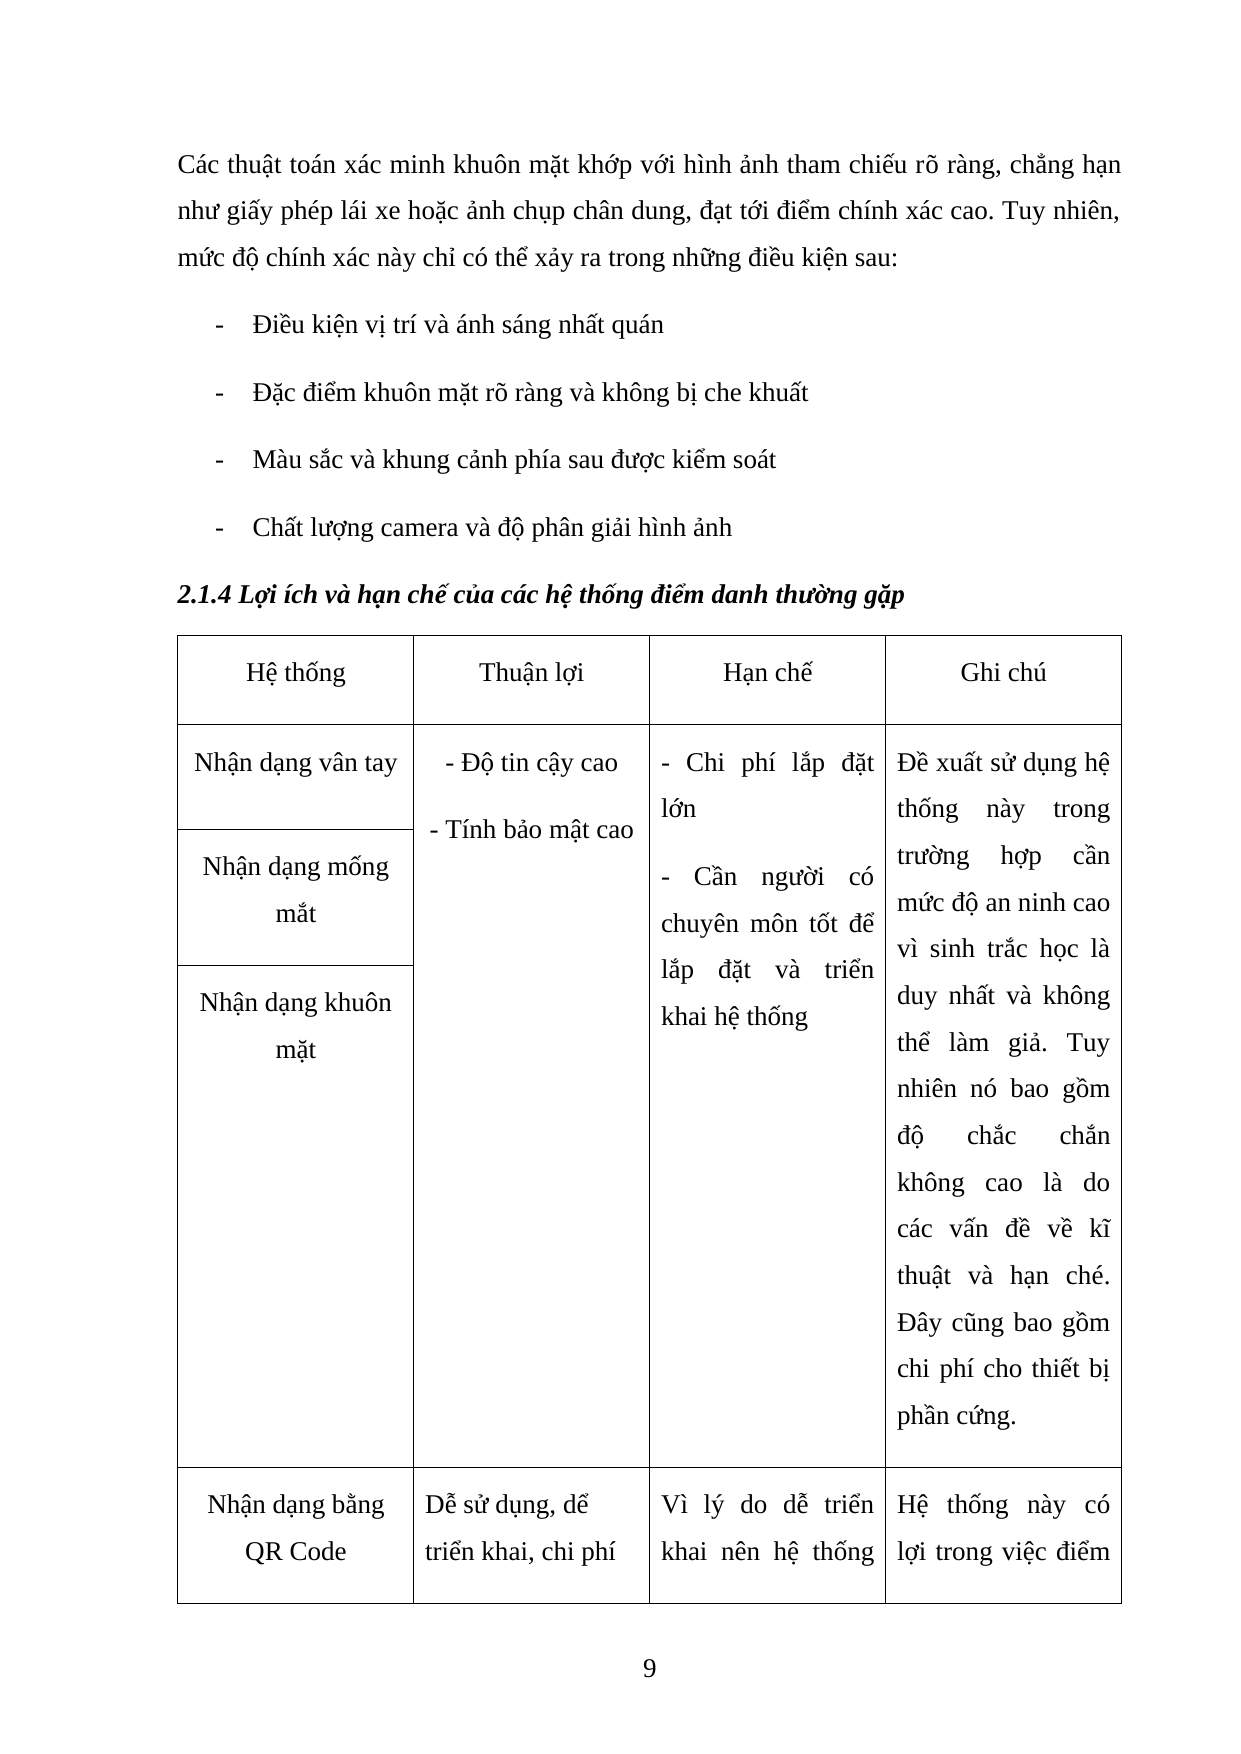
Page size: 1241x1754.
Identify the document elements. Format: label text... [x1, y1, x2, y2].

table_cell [886, 1468, 1121, 1603]
table_header Hệ thống [178, 636, 413, 724]
table_header Ghi chú [886, 636, 1121, 724]
list Điều kiện vị trí và ánh sáng nhất quán [215, 308, 1122, 340]
table_cell Nhận dạng khuôn mặt [178, 966, 413, 1467]
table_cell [178, 1468, 413, 1603]
list Đặc điểm khuôn mặt rõ ràng và không bị che khuất [215, 376, 1122, 407]
table_cell Nhận dạng mống mắt [178, 830, 413, 964]
table_header Hạn chế [650, 636, 885, 724]
subtitle Lợi ích và hạn chế của các hệ thống điểm danh thường gặp [177, 578, 1122, 610]
table_cell Đề xuất sử dụng hệ thống này trong trường hợp cần mức độ an ninh cao vì sinh trắc học là duy nhất và không thể làm giả. Tuy nhiên nó bao gồm độ chắc chắn không cao là do các vấn đề về kĩ thuật và hạn ché. Đây cũng bao gồm chi phí cho thiết bị phần cứng. [886, 725, 1121, 1467]
list Chất lượng camera và độ phân giải hình ảnh [215, 511, 1122, 542]
list Màu sắc và khung cảnh phía sau được kiểm soát [215, 443, 1122, 475]
table_cell - Độ tin cậy cao - Tính bảo mật cao [414, 725, 649, 1467]
text Các thuật toán xác minh khuôn mặt khớp với hình ảnh tham chiếu rõ ràng, chẳng hạn như giấy phép lái xe hoặc ảnh chụp chân dung, đạt tới điểm chính xác cao. Tuy nhiên, mức độ chính xác này chỉ có thể xảy ra trong những điều kiện sau: [177, 148, 1122, 272]
table_header Thuận lợi [414, 636, 649, 724]
table_cell Nhận dạng vân tay [178, 725, 413, 828]
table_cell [650, 1468, 885, 1603]
table_cell - Chi phí lắp đặt lớn - Cần người có chuyên môn tốt để lắp đặt và triển khai hệ thống [650, 725, 885, 1467]
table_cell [414, 1468, 649, 1603]
